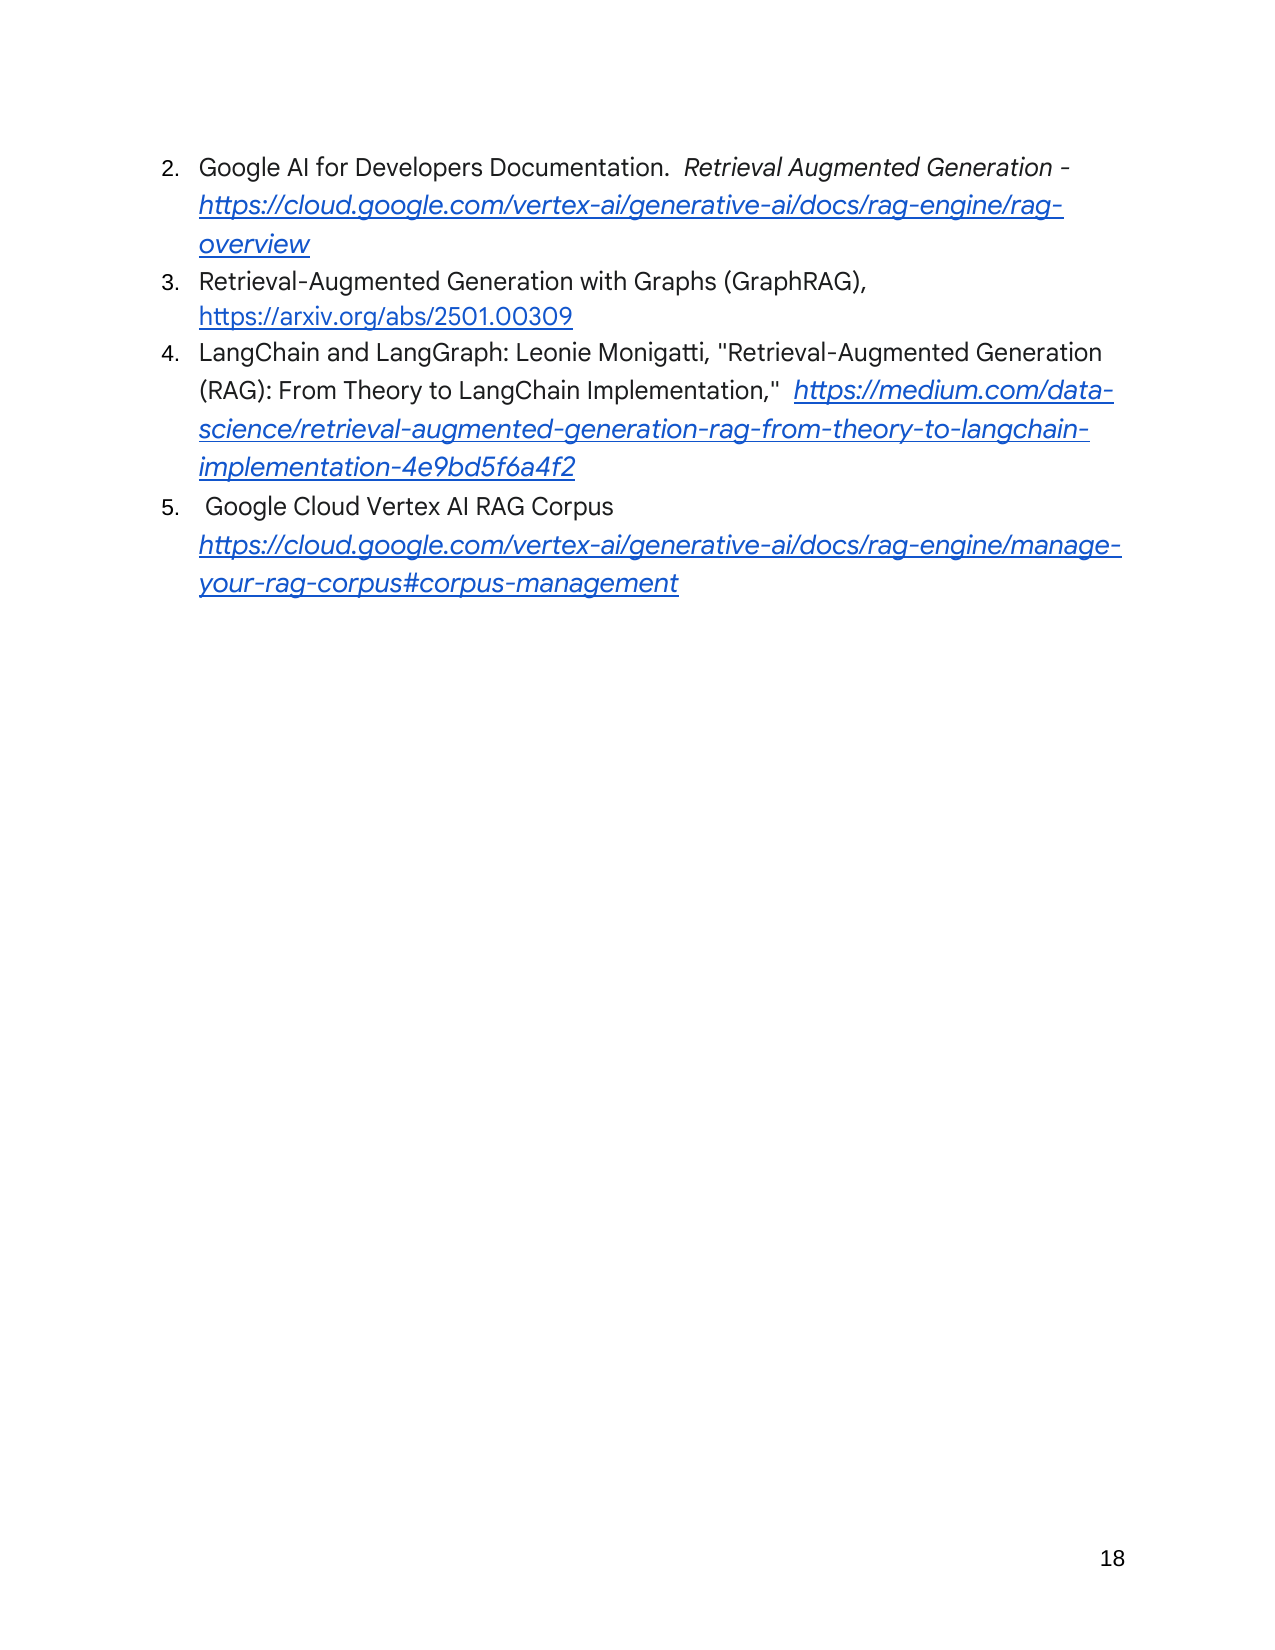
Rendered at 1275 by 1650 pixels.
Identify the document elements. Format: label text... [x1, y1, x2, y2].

list Google Cloud Vertex AI RAG Corpus https://cloud.google.com/vertex-ai/generative-ai/docs/rag-engine/manage-your-rag-corpus#corpus-management [161, 489, 1125, 601]
list Google AI for Developers Documentation. Retrieval Augmented Generation - https://cloud.google.com/vertex-ai/generative-ai/docs/rag-engine/rag-overview [161, 150, 1125, 261]
list Retrieval-Augmented Generation with Graphs (GraphRAG), https://arxiv.org/abs/2501.00309 [161, 266, 1125, 333]
list LangChain and LangGraph: Leonie Monigatti, "Retrieval-Augmented Generation (RAG): From Theory to LangChain Implementation," https://medium.com/data-science/retrieval-augmented-generation-rag-from-theory-to-langchain-implementation-4e9bd5f6a4f2 [161, 337, 1125, 485]
